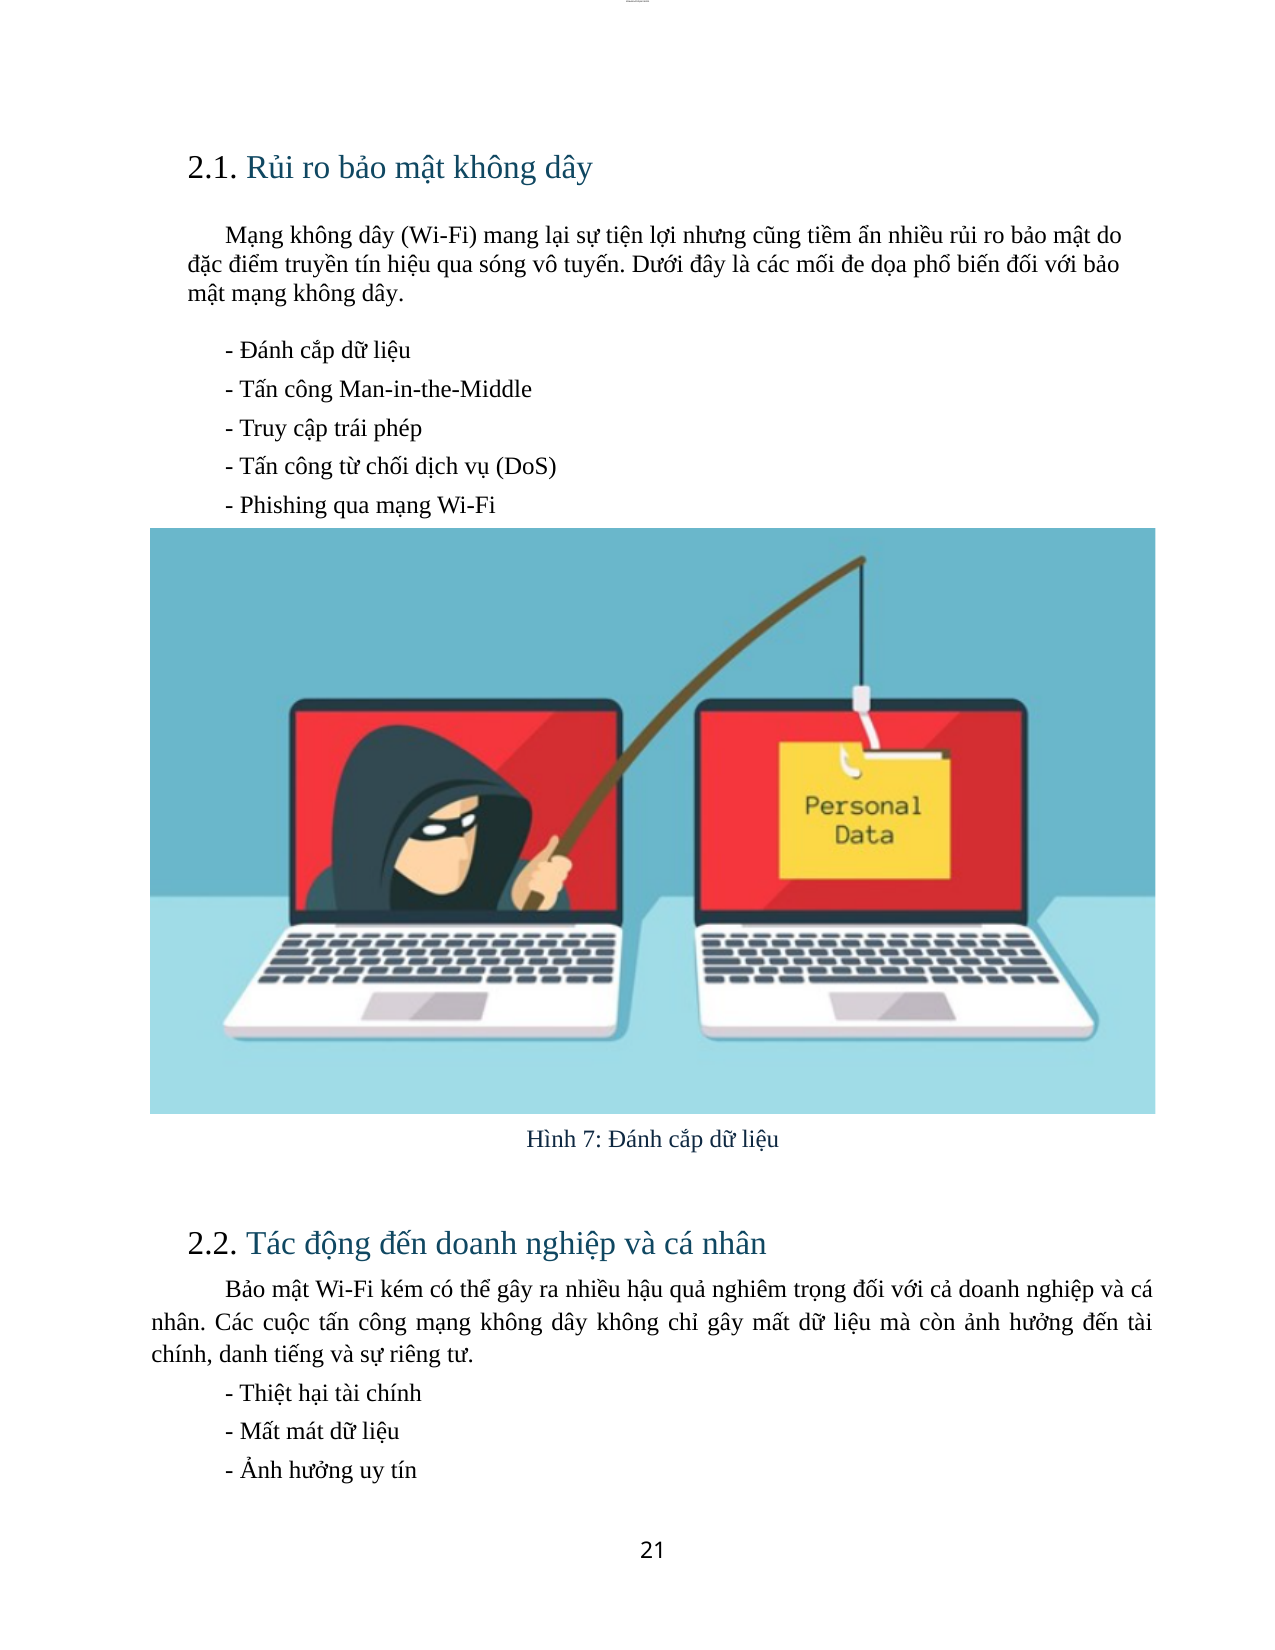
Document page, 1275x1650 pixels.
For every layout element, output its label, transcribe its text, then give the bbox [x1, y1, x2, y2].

subtitle Rủi ro bảo mật không dây [187, 148, 1155, 186]
subtitle Tác động đến doanh nghiệp và cá nhân [187, 1223, 1155, 1261]
text Hình 7: Đánh cắp dữ liệu [150, 1124, 1155, 1153]
picture [150, 528, 1156, 1114]
text - Tấn công từ chối dịch vụ (DoS) [150, 451, 1155, 480]
text - Truy cập trái phép [150, 413, 1155, 441]
text - Ảnh hưởng uy tín [150, 1455, 1155, 1484]
text - Phishing qua mạng Wi-Fi [150, 490, 1155, 518]
text - Tấn công Man-in-the-Middle [150, 374, 1155, 403]
text - Đánh cắp dữ liệu [150, 336, 1155, 364]
text - Thiệt hại tài chính [150, 1378, 1155, 1407]
text Bảo mật Wi-Fi kém có thể gây ra nhiều hậu quả nghiêm trọng đối với cả doanh nghiệp và cá nhân. Các cuộc tấn công mạng không dây không chỉ gây mất dữ liệu mà còn ảnh hưởng đến tài chính, danh tiếng và sự riêng tư. [150, 1274, 1155, 1368]
text - Mất mát dữ liệu [150, 1416, 1155, 1445]
text Mạng không dây (Wi-Fi) mang lại sự tiện lợi nhưng cũng tiềm ẩn nhiều rủi ro bảo mật do đặc điểm truyền tín hiệu qua sóng vô tuyến. Dưới đây là các mối đe dọa phổ biến đối với bảo mật mạng không dây. [187, 220, 1156, 306]
